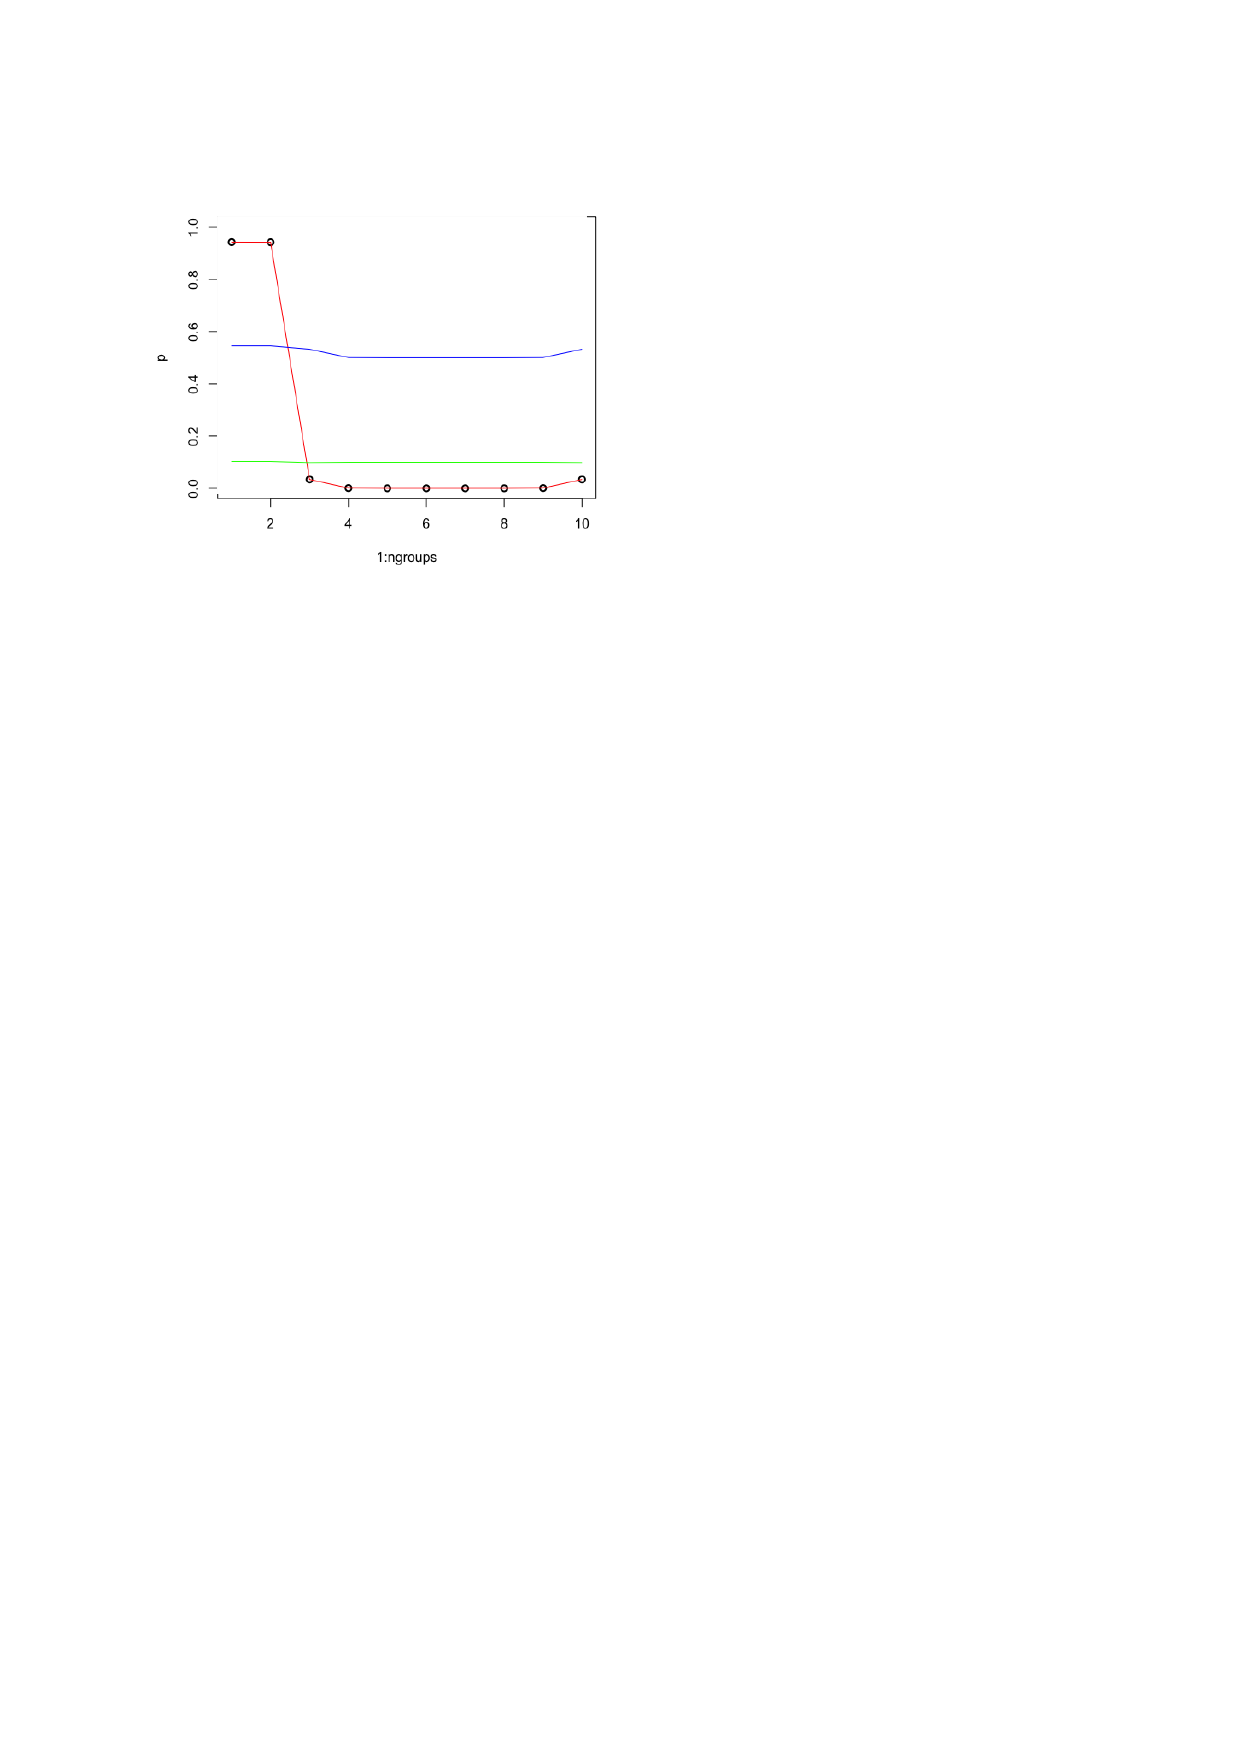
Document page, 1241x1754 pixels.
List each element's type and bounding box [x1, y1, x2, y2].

picture [150, 150, 630, 582]
